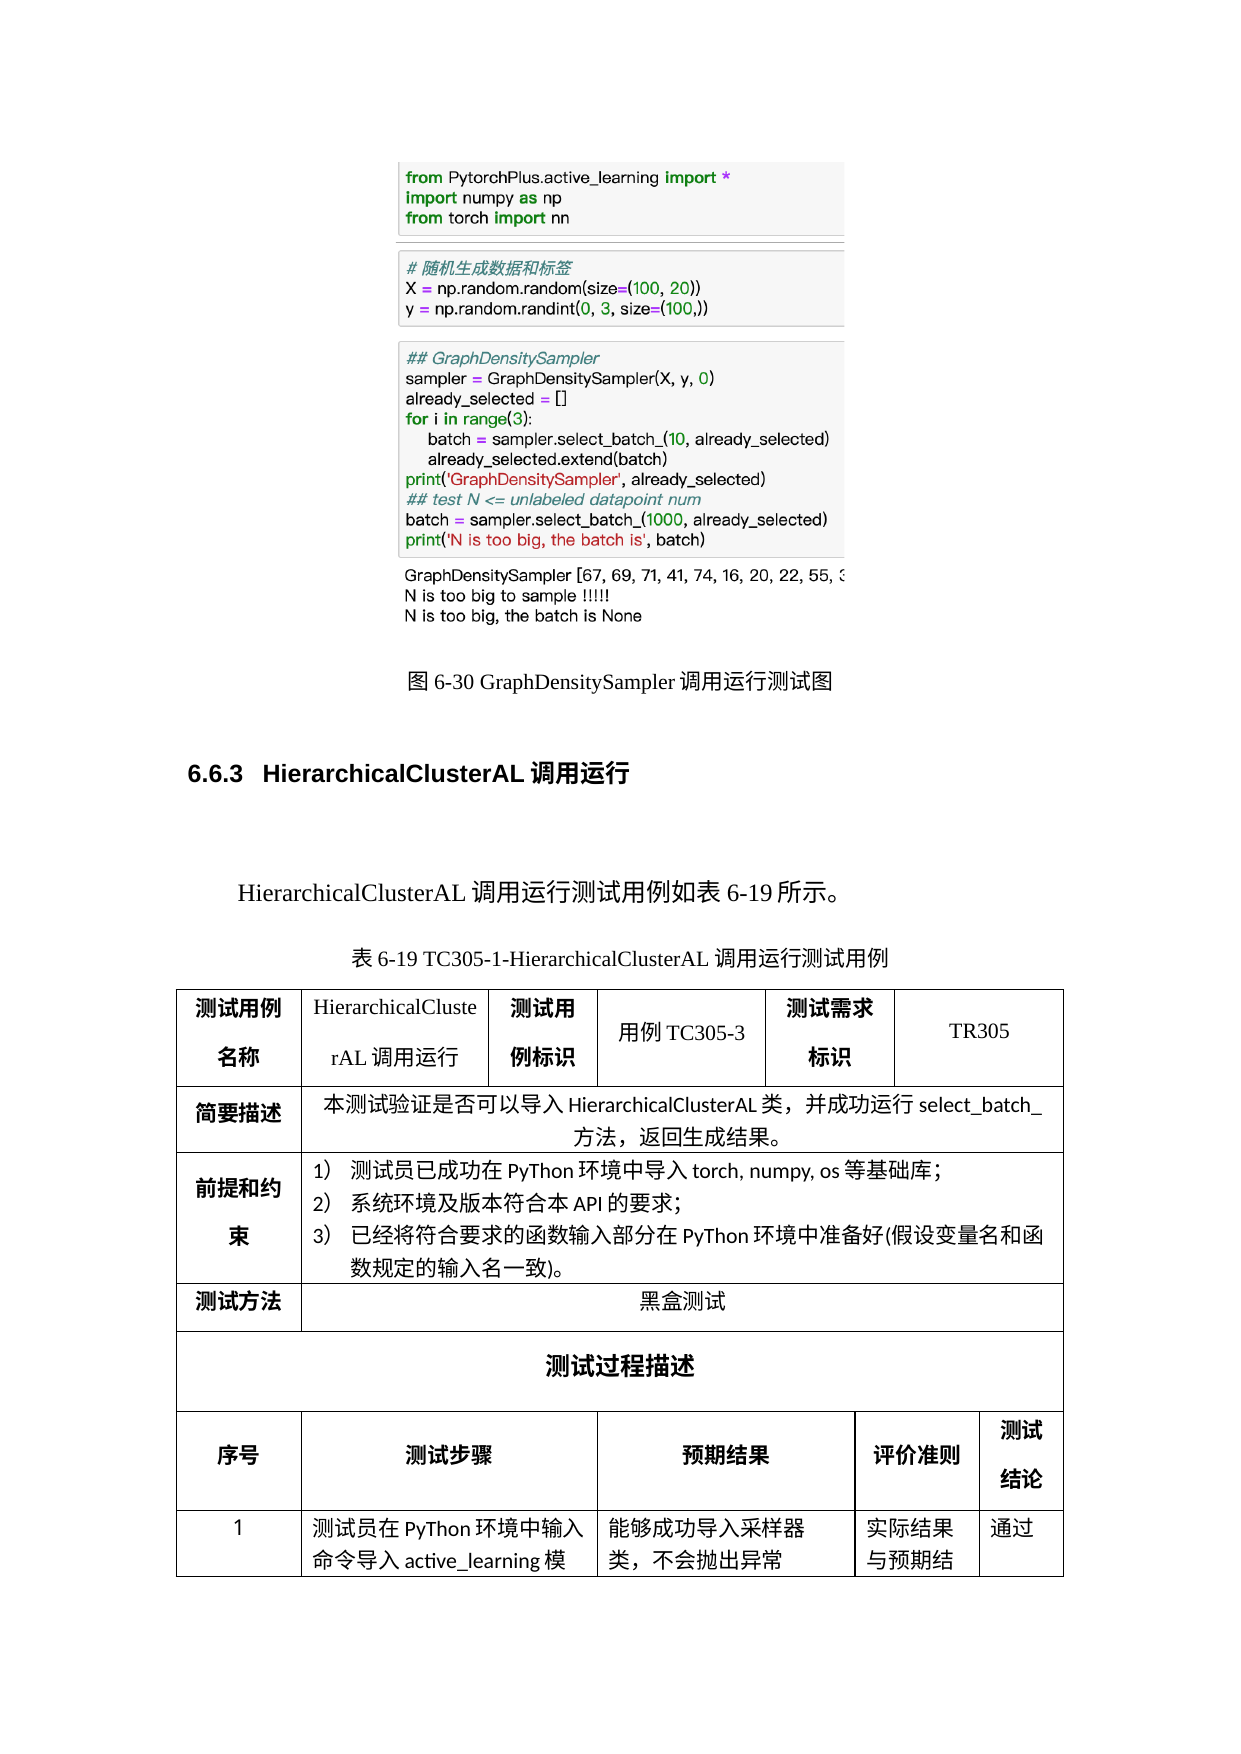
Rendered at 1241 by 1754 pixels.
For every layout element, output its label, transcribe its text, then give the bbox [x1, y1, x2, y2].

text 图6-30 GraphDensitySampler调用运行测试图 [187, 664, 1053, 696]
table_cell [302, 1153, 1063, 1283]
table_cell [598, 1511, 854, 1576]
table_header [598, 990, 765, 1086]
picture [395, 162, 845, 639]
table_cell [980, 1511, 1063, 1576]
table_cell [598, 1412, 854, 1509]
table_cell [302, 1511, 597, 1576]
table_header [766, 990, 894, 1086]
subtitle HierarchicalClusterAL调用运行 [187, 739, 1053, 804]
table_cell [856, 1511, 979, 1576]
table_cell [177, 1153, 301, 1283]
text 表6-19 TC305-1-HierarchicalClusterAL调用运行测试用例 [187, 941, 1053, 973]
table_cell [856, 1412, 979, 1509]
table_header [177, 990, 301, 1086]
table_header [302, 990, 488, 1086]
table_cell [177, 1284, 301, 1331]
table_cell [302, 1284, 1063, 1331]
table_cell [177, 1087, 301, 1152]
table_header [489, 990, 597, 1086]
text HierarchicalClusterAL调用运行测试用例如表6-19所示。 [187, 858, 1053, 923]
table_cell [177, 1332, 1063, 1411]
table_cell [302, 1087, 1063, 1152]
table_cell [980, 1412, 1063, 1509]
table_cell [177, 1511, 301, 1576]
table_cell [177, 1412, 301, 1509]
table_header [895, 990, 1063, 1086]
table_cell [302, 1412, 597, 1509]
